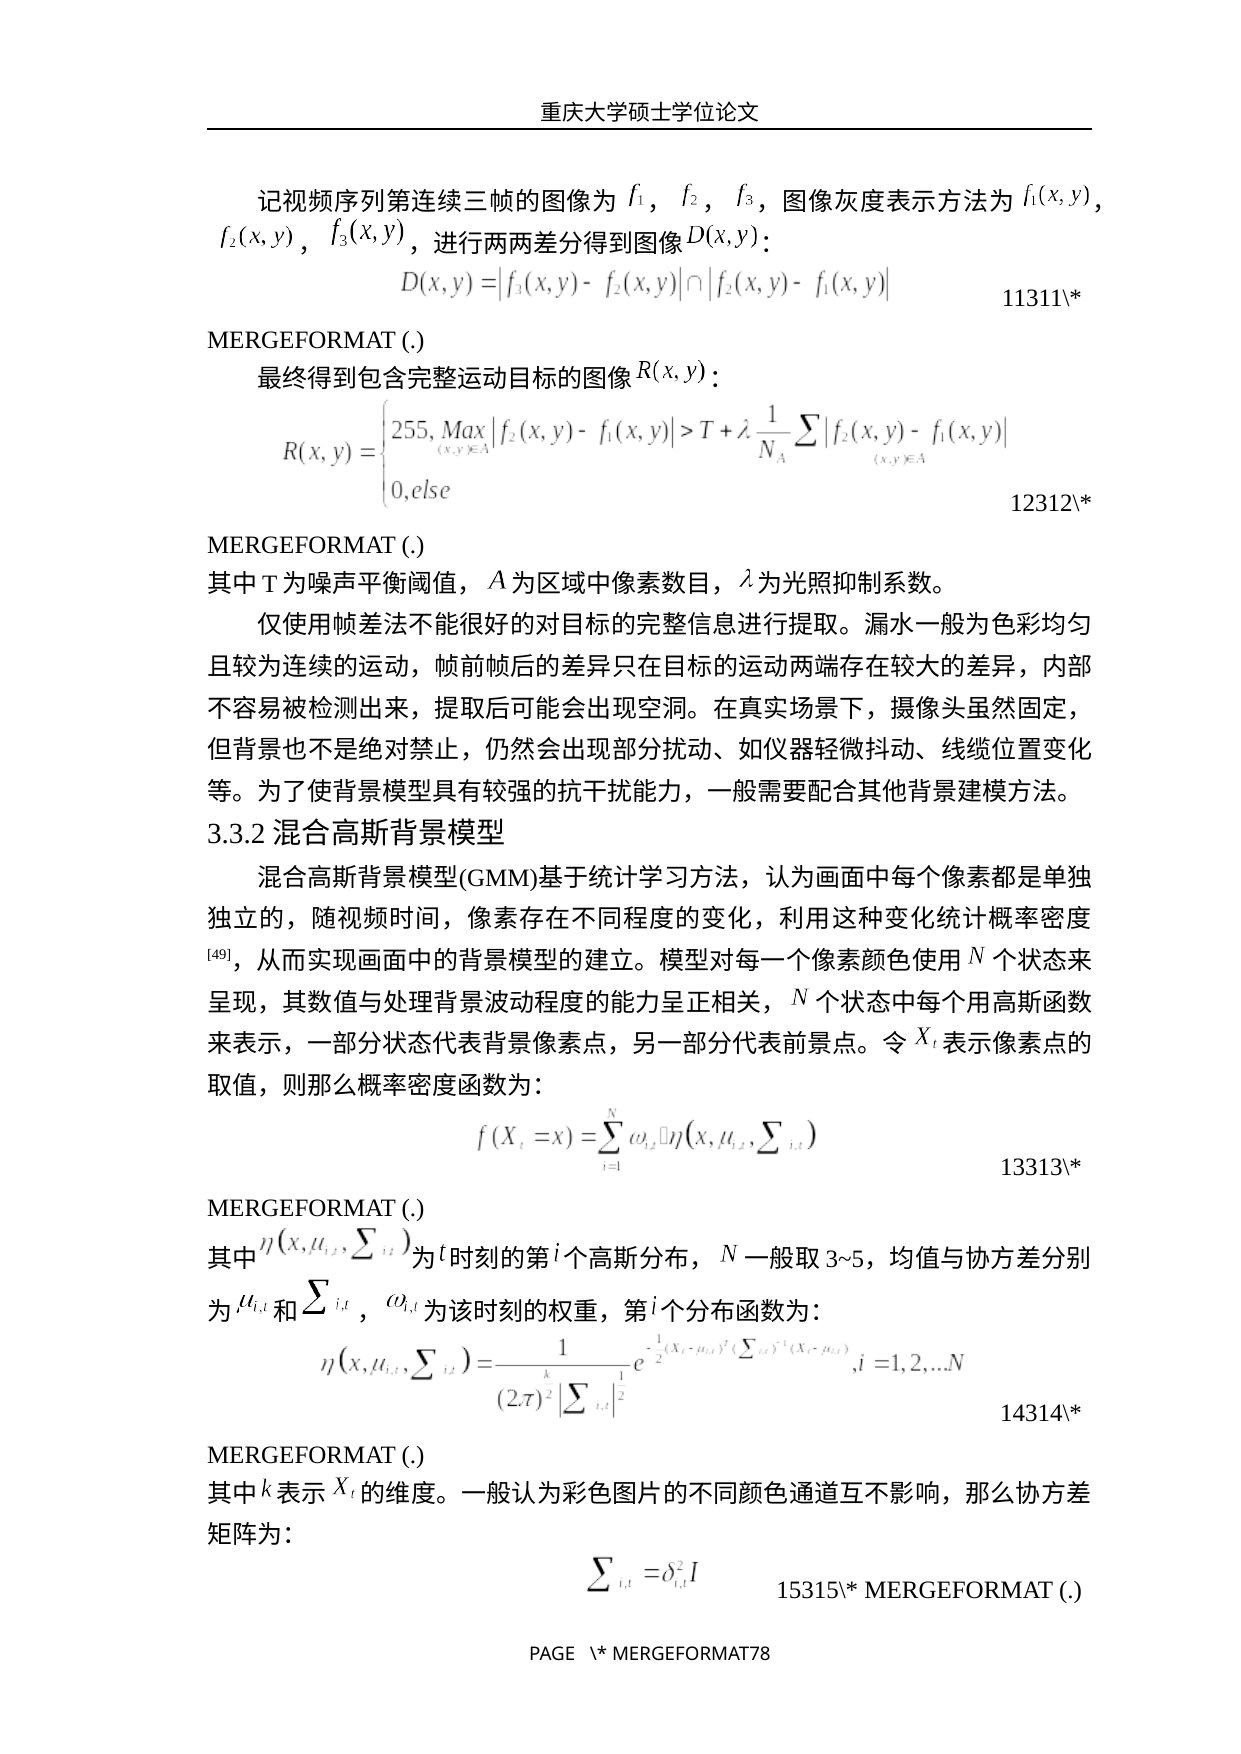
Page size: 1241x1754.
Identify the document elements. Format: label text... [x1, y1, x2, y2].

text 其中T为噪声平衡阈值，为区域中像素数目，为光照抑制系数。 [207, 559, 1092, 601]
text 最终得到包含完整运动目标的图像： [207, 354, 1092, 396]
text 仅使用帧差法不能很好的对目标的完整信息进行提取。漏水一般为色彩均匀且较为连续的运动，帧前帧后的差异只在目标的运动两端存在较大的差异，内部不容易被检测出来，提取后可能会出现空洞。在真实场景下，摄像头虽然固定，但背景也不是绝对禁止，仍然会出现部分扰动、如仪器轻微抖动、线缆位置变化等。为了使背景模型具有较强的抗干扰能力，一般需要配合其他背景建模方法。 [207, 601, 1092, 809]
subtitle 3.3.2 混合高斯背景模型 [207, 809, 1092, 853]
text 混合高斯背景模型(GMM)基于统计学习方法，认为画面中每个像素都是单独独立的，随视频时间，像素存在不同程度的变化，利用这种变化统计概率密度[49]，从而实现画面中的背景模型的建立。模型对每一个像素颜色使用个状态来呈现，其数值与处理背景波动程度的能力呈正相关，个状态中每个用高斯函数来表示，一部分状态代表背景像素点，另一部分代表前景点。令表示像素点的取值，则那么概率密度函数为： [207, 853, 1092, 1103]
text 其中表示的维度。一般认为彩色图片的不同颜色通道互不影响，那么协方差矩阵为： [207, 1469, 1092, 1552]
text 记视频序列第连续三帧的图像为，，，图像灰度表示方法为， ，，进行两两差分得到图像： [207, 177, 1092, 261]
text 其中为时刻的第个高斯分布，一般取3~5，均值与协方差分别为和，为该时刻的权重，第个分布函数为： [207, 1222, 1092, 1328]
